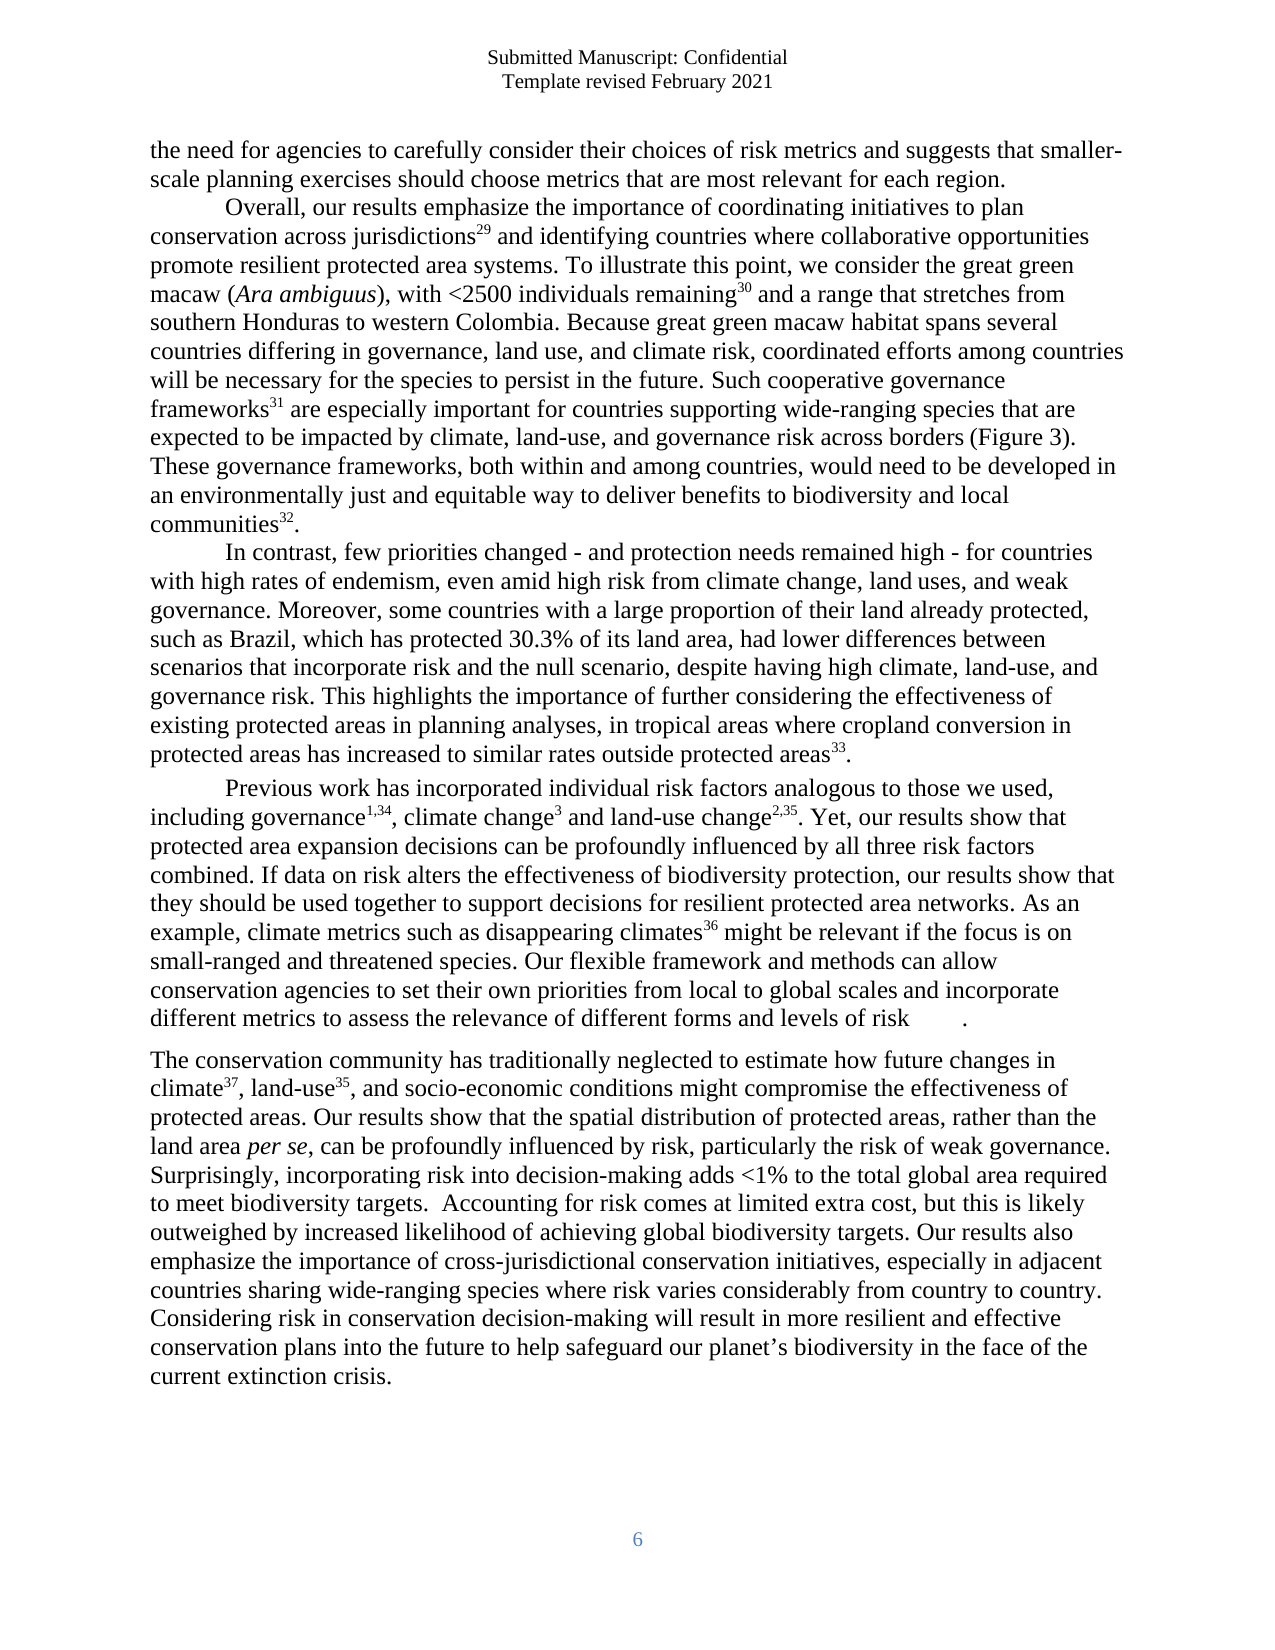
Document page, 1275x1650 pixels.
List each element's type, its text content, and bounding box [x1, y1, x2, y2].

text Previous work has incorporated individual risk factors analogous to those we used, including governance1,34, climate change3 and land-use change2,35. Yet, our results show that protected area expansion decisions can be profoundly influenced by all three risk factors combined. If data on risk alters the effectiveness of biodiversity protection, our results show that they should be used together to support decisions for resilient protected area networks. As an example, climate metrics such as disappearing climates36 might be relevant if the is on small-ranged and threatened species. Our flexible framework and methods can allow conservation agencies to set their own priorities from and incorporate different metrics . [150, 773, 1125, 1032]
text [150, 135, 1125, 192]
text Our results emphasize the importance of coordinat29 and identify countries where opportunities protected area systems. To illustrate this point, we consider the great green macaw (Ara ambiguus), with <2500 individuals remaining30 and a range that stretches from southern Honduras to western Colombia. Because great green macaw habitat spans several countries differing in governance, land use, and climate risk, coordinated efforts among countries will be necessary for the species to persist in the future. wide-ranging species be impacted by climate, land-use, and governance risk across borders (Figure 3). These governance frameworks, both within and countries, would need to be developed in an environmentally just and equitable way to deliver benefits to biodiversity and local communities32. [150, 192, 1125, 537]
text The conservation community has traditionally neglected to estimate how future changes in climate37, land-use35, and socio-economic conditions might compromise the effectiveness of protected areas. Our results show that the spatial distribution of protected areas, rather than the land area per se, can be profoundly influenced by risk, particularly the risk of weak governance. Surprisingly, incorporating risk into decision-making adds <1% to the total global area required to meet biodiversity targets. Accounting for risk comes at limited extra cost, but achieving global biodiversity targets. Our results also emphasize the importance of cross-jurisdictional conservation initiatives, especially in adjacent countries sharing wide-ranging species where risk varies considerably from country to country. Considering risk in conservation decision-making will result in more resilient and effective conservation plans into the future to help safeguard our planet’s biodiversity in the face of the current extinction crisis. [150, 1045, 1125, 1390]
text In contrast, high risk from climate change, land use, and governance. Moreover, some countries with a large proportion of their land already protected, such as Brazil, which has protected 30.3% of its land area, had lower differences between scenarios that incorporate risk and the null scenario, despite having high climate, land-use, and governance risk. This the importance of further considering the effectiveness of existing protected areas in planning analyses, in tropical areas where cropland conversion in protected areas has increased to similar rates outside protected areas33. [150, 537, 1125, 767]
